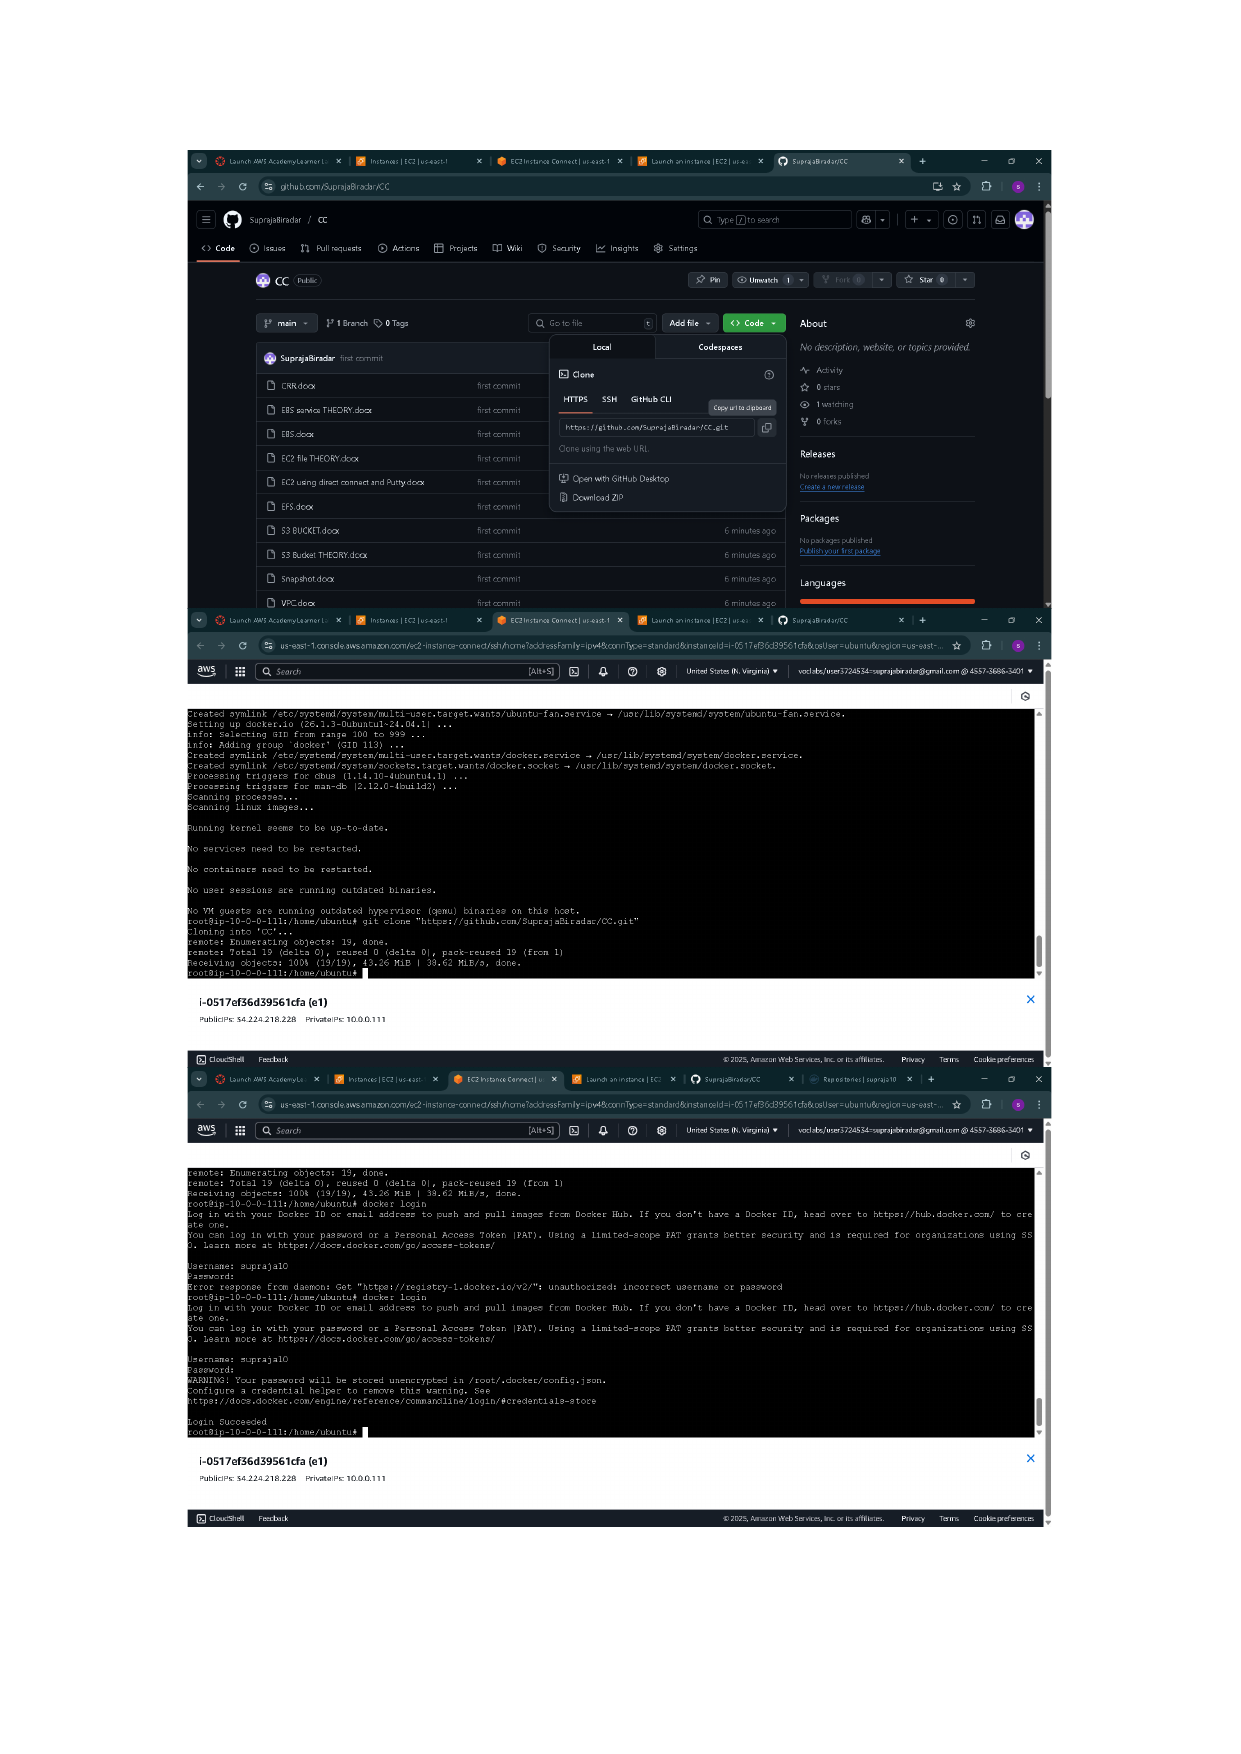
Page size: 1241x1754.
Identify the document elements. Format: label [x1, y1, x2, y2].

picture [187, 150, 1052, 1527]
